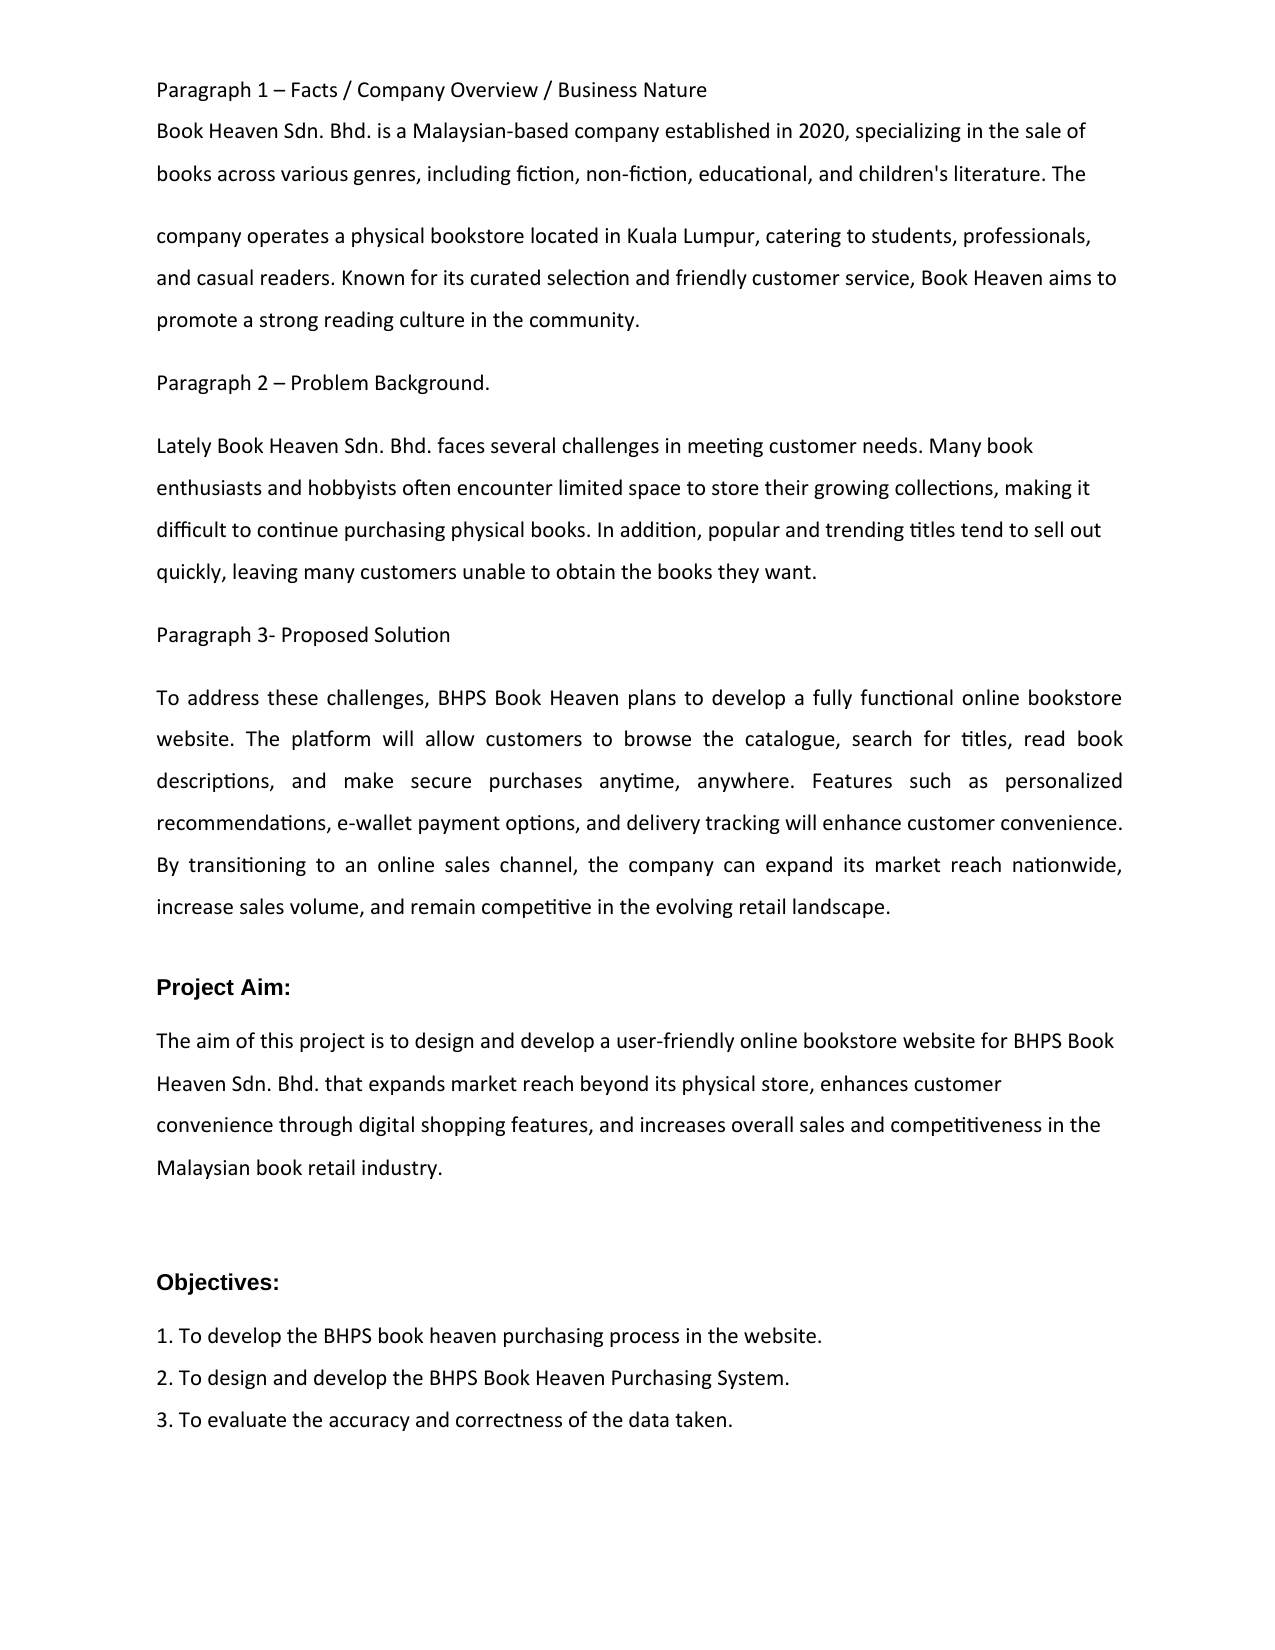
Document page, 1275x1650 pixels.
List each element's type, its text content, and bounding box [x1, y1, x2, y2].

text Paragraph 3- Proposed Solution [156, 620, 1125, 648]
text 3. To evaluate the accuracy and correctness of the data taken. [156, 1405, 1125, 1433]
text Lately Book Heaven Sdn. Bhd. faces several challenges in meeting customer needs. Many book enthusiasts and hobbyists often encounter limited space to store their growing collections, making it difficult to continue purchasing physical books. In addition, popular and trending titles tend to sell out quickly, leaving many customers unable to obtain the books they want. [156, 431, 1125, 585]
text 2. To design and develop the BHPS Book Heaven Purchasing System. [156, 1363, 1125, 1391]
text Paragraph 2 – Problem Background. [156, 368, 1125, 396]
text Objectives: [156, 1268, 1125, 1295]
text The aim of this project is to design and develop a user-friendly online bookstore website for BHPS Book Heaven Sdn. Bhd. that expands market reach beyond its physical store, enhances customer convenience through digital shopping features, and increases overall sales and competitiveness in the Malaysian book retail industry. [156, 1027, 1125, 1181]
text Paragraph 1 – Facts / Company Overview / Business Nature Book Heaven Sdn. Bhd. is a Malaysian-based company established in 2020, specializing in the sale of books across various genres, including fiction, non-fiction, educational, and children's literature. The [156, 75, 1125, 187]
text Project Aim: [156, 974, 1125, 1000]
text To address these challenges, BHPS Book Heaven plans to develop a fully functional online bookstore website. The platform will allow customers to browse the catalogue, search for titles, read book descriptions, and make secure purchases anytime, anywhere. Features such as personalized recommendations, e-wallet payment options, and delivery tracking will enhance customer convenience. By transitioning to an online sales channel, the company can expand its market reach nationwide, increase sales volume, and remain competitive in the evolving retail landscape. [156, 683, 1125, 921]
text 1. To develop the BHPS book heaven purchasing process in the website. [156, 1321, 1125, 1349]
text company operates a physical bookstore located in Kuala Lumpur, catering to students, professionals, and casual readers. Known for its curated selection and friendly customer service, Book Heaven aims to promote a strong reading culture in the community. [156, 221, 1125, 333]
